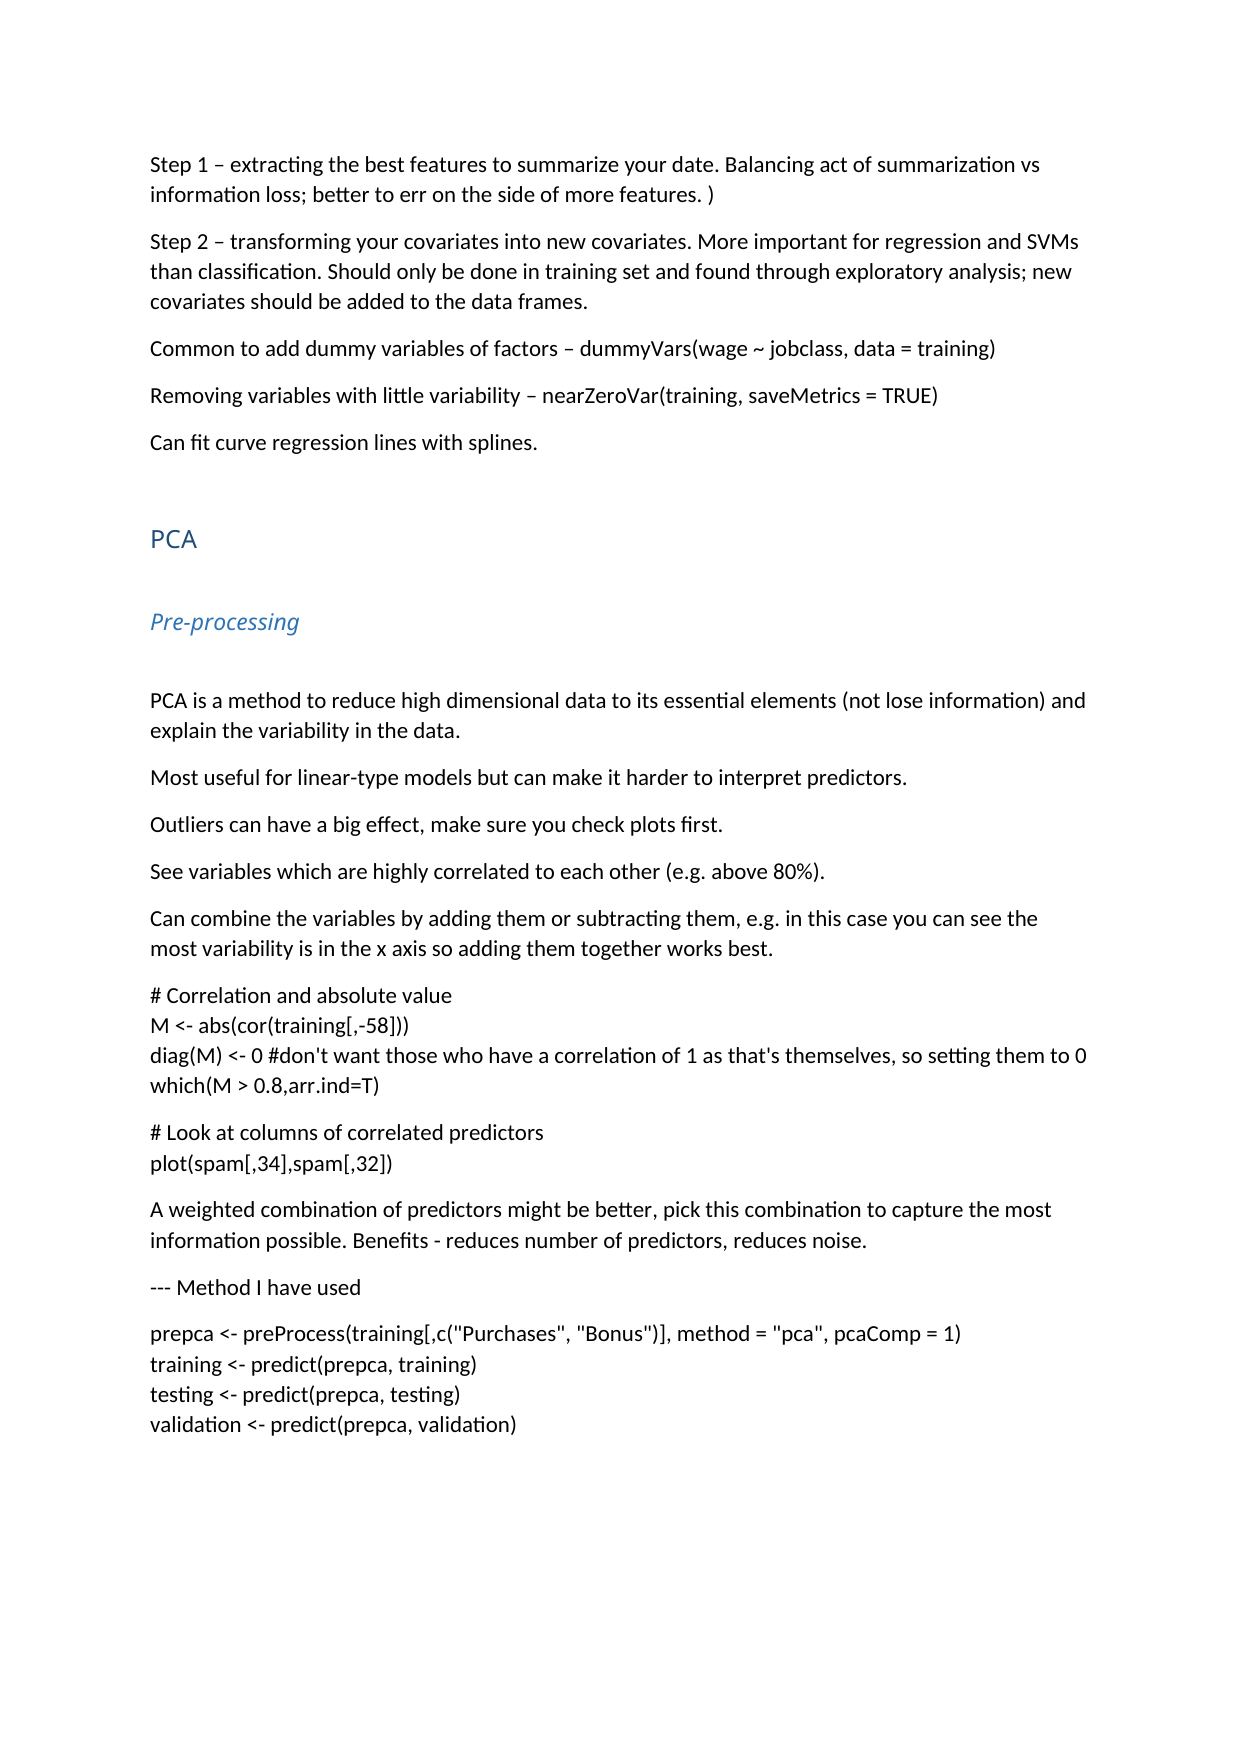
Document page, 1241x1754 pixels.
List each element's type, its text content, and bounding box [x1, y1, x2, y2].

text Common to add dummy variables of factors – dummyVars(wage ~ jobclass, data = training) [150, 334, 1090, 362]
subtitle Pre-processing [150, 606, 1090, 637]
subtitle PCA [150, 522, 1090, 556]
text prepca <- preProcess(training[,c("Purchases", "Bonus")], method = "pca", pcaComp = 1) training <- predict(prepca, training) testing <- predict(prepca, testing) validation <- predict(prepca, validation) [150, 1319, 1090, 1438]
text PCA is a method to reduce high dimensional data to its essential elements (not lose information) and explain the variability in the data. [150, 686, 1090, 744]
text --- Method I have used [150, 1273, 1090, 1301]
text See variables which are highly correlated to each other (e.g. above 80%). [150, 857, 1090, 885]
text Can fit curve regression lines with splines. [150, 428, 1090, 456]
text Removing variables with little variability – nearZeroVar(training, saveMetrics = TRUE) [150, 381, 1090, 409]
text Step 1 – extracting the best features to summarize your date. Balancing act of summarization vs information loss; better to err on the side of more features. ) [150, 150, 1090, 208]
text Most useful for linear-type models but can make it harder to interpret predictors. [150, 763, 1090, 791]
text Outliers can have a big effect, make sure you check plots first. [150, 810, 1090, 838]
text Step 2 – transforming your covariates into new covariates. More important for regression and SVMs than classification. Should only be done in training set and found through exploratory analysis; new covariates should be added to the data frames. [150, 227, 1090, 316]
text # Correlation and absolute value M <- abs(cor(training[,-58])) diag(M) <- 0 #don't want those who have a correlation of 1 as that's themselves, so setting them to 0 which(M > 0.8,arr.ind=T) [150, 981, 1090, 1099]
text # Look at columns of correlated predictors plot(spam[,34],spam[,32]) [150, 1118, 1090, 1177]
text Can combine the variables by adding them or subtracting them, e.g. in this case you can see the most variability is in the x axis so adding them together works best. [150, 904, 1090, 962]
text A weighted combination of predictors might be better, pick this combination to capture the most information possible. Benefits - reduces number of predictors, reduces noise. [150, 1196, 1090, 1254]
